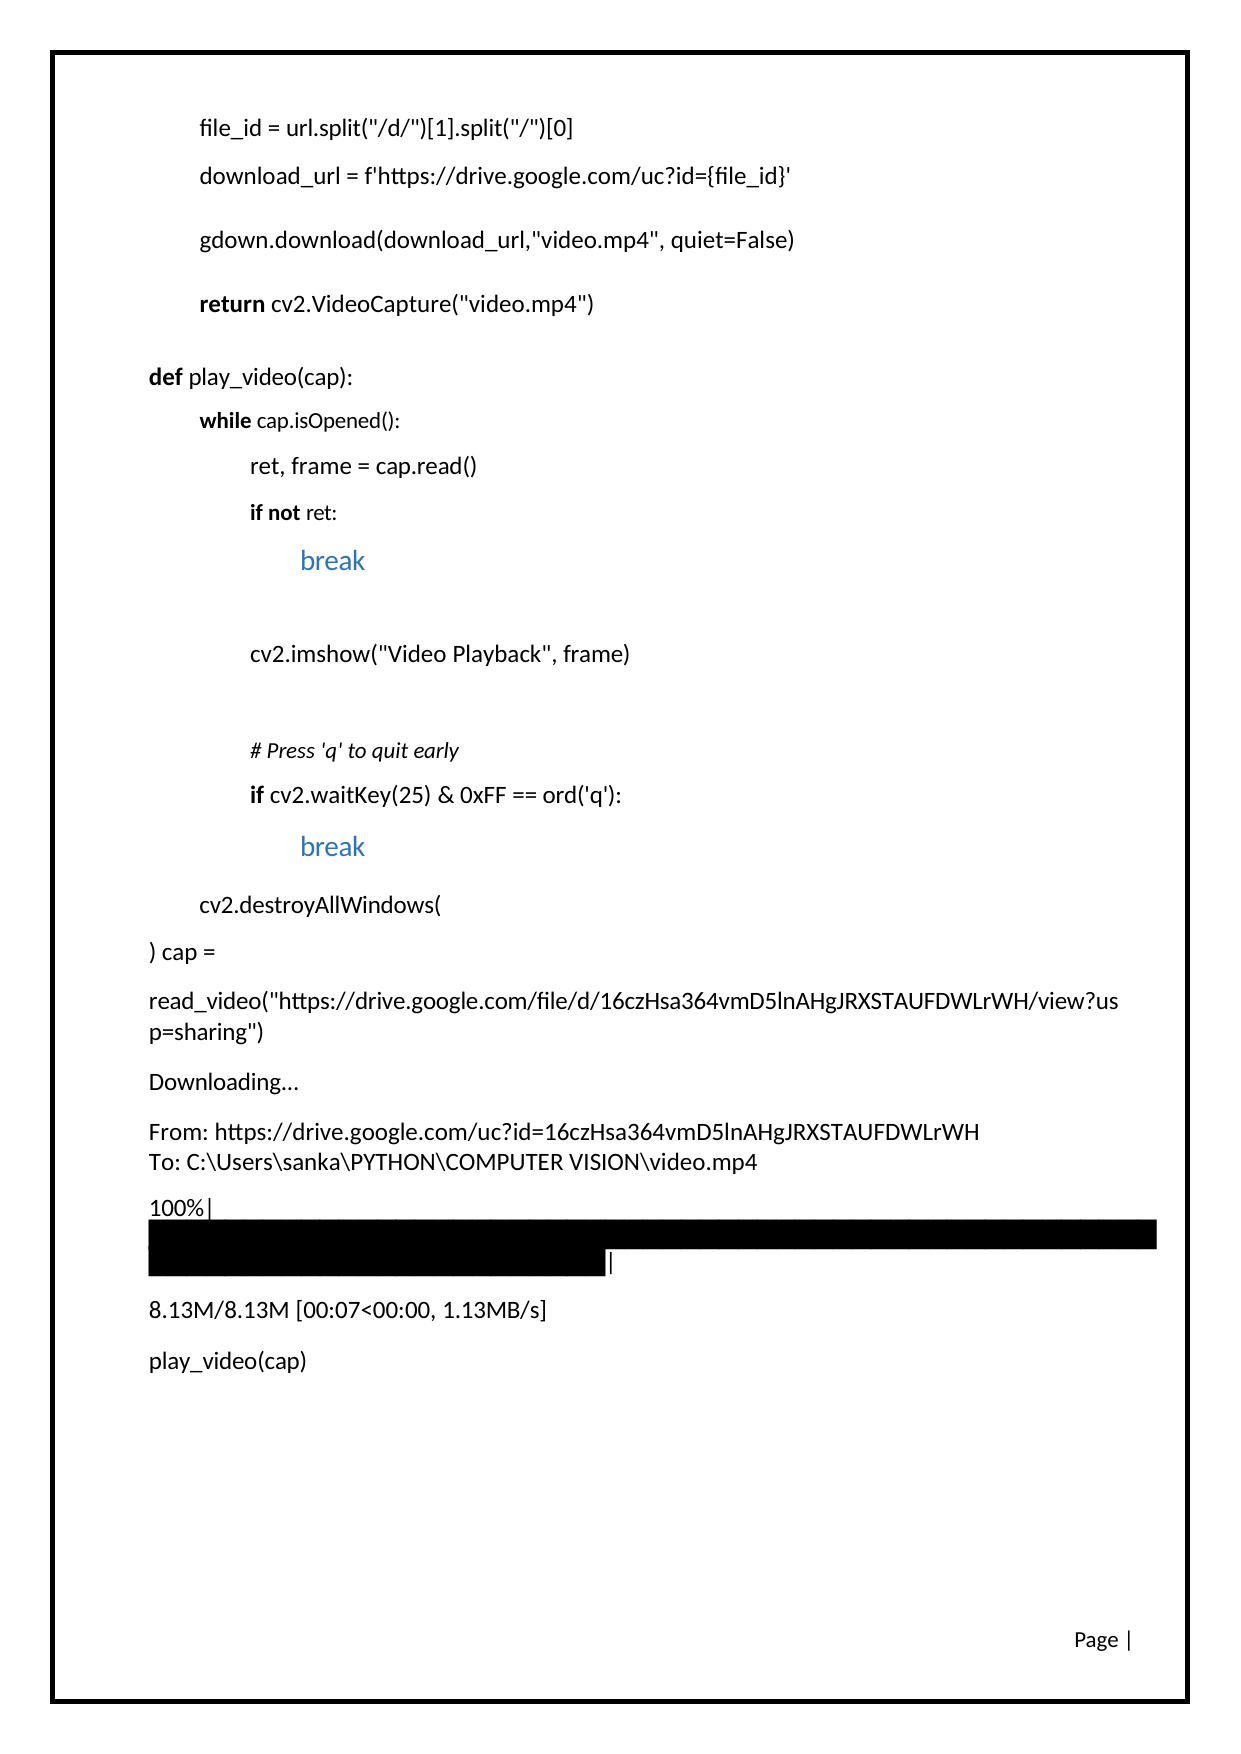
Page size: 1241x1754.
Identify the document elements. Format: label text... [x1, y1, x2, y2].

text ret, frame = cap.read() [250, 453, 1166, 480]
text read_video("https://drive.google.com/file/d/16czHsa364vmD5lnAHgJRXSTAUFDWLrWH/view?us p=sharing") [149, 985, 1166, 1046]
text 8.13M/8.13M [00:07<00:00, 1.13MB/s] [149, 1294, 1166, 1325]
text # Press 'q' to quit early [250, 737, 1166, 763]
subtitle break [300, 828, 1166, 863]
text download_url = f'https://drive.google.com/uc?id={file_id}' gdown.download(download_url,"video.mp4", quiet=False) return cv2.VideoCapture("video.mp4") [199, 160, 865, 319]
text play_video(cap) [149, 1346, 1166, 1376]
text cv2.imshow("Video Playback", frame) [250, 638, 1166, 669]
text file_id = url.split("/d/")[1].split("/")[0] [199, 114, 1166, 141]
text From: https://drive.google.com/uc?id=16czHsa364vmD5lnAHgJRXSTAUFDWLrWH To: C:\Users\sanka\PYTHON\COMPUTER VISION\video.mp4 [149, 1116, 988, 1177]
text def play_video(cap): [149, 371, 1166, 389]
text if cv2.waitKey(25) & 0xFF == ord('q'): [250, 782, 1166, 809]
text if not ret: [250, 499, 1166, 525]
text cv2.destroyAllWindows() cap = [149, 873, 444, 966]
subtitle break [300, 542, 1166, 578]
text 100%|█████████████████████████████████████████████████████████████████████████████| [149, 1196, 1166, 1276]
text while cap.isOpened(): [199, 408, 1166, 434]
text Downloading... [149, 1066, 1166, 1097]
